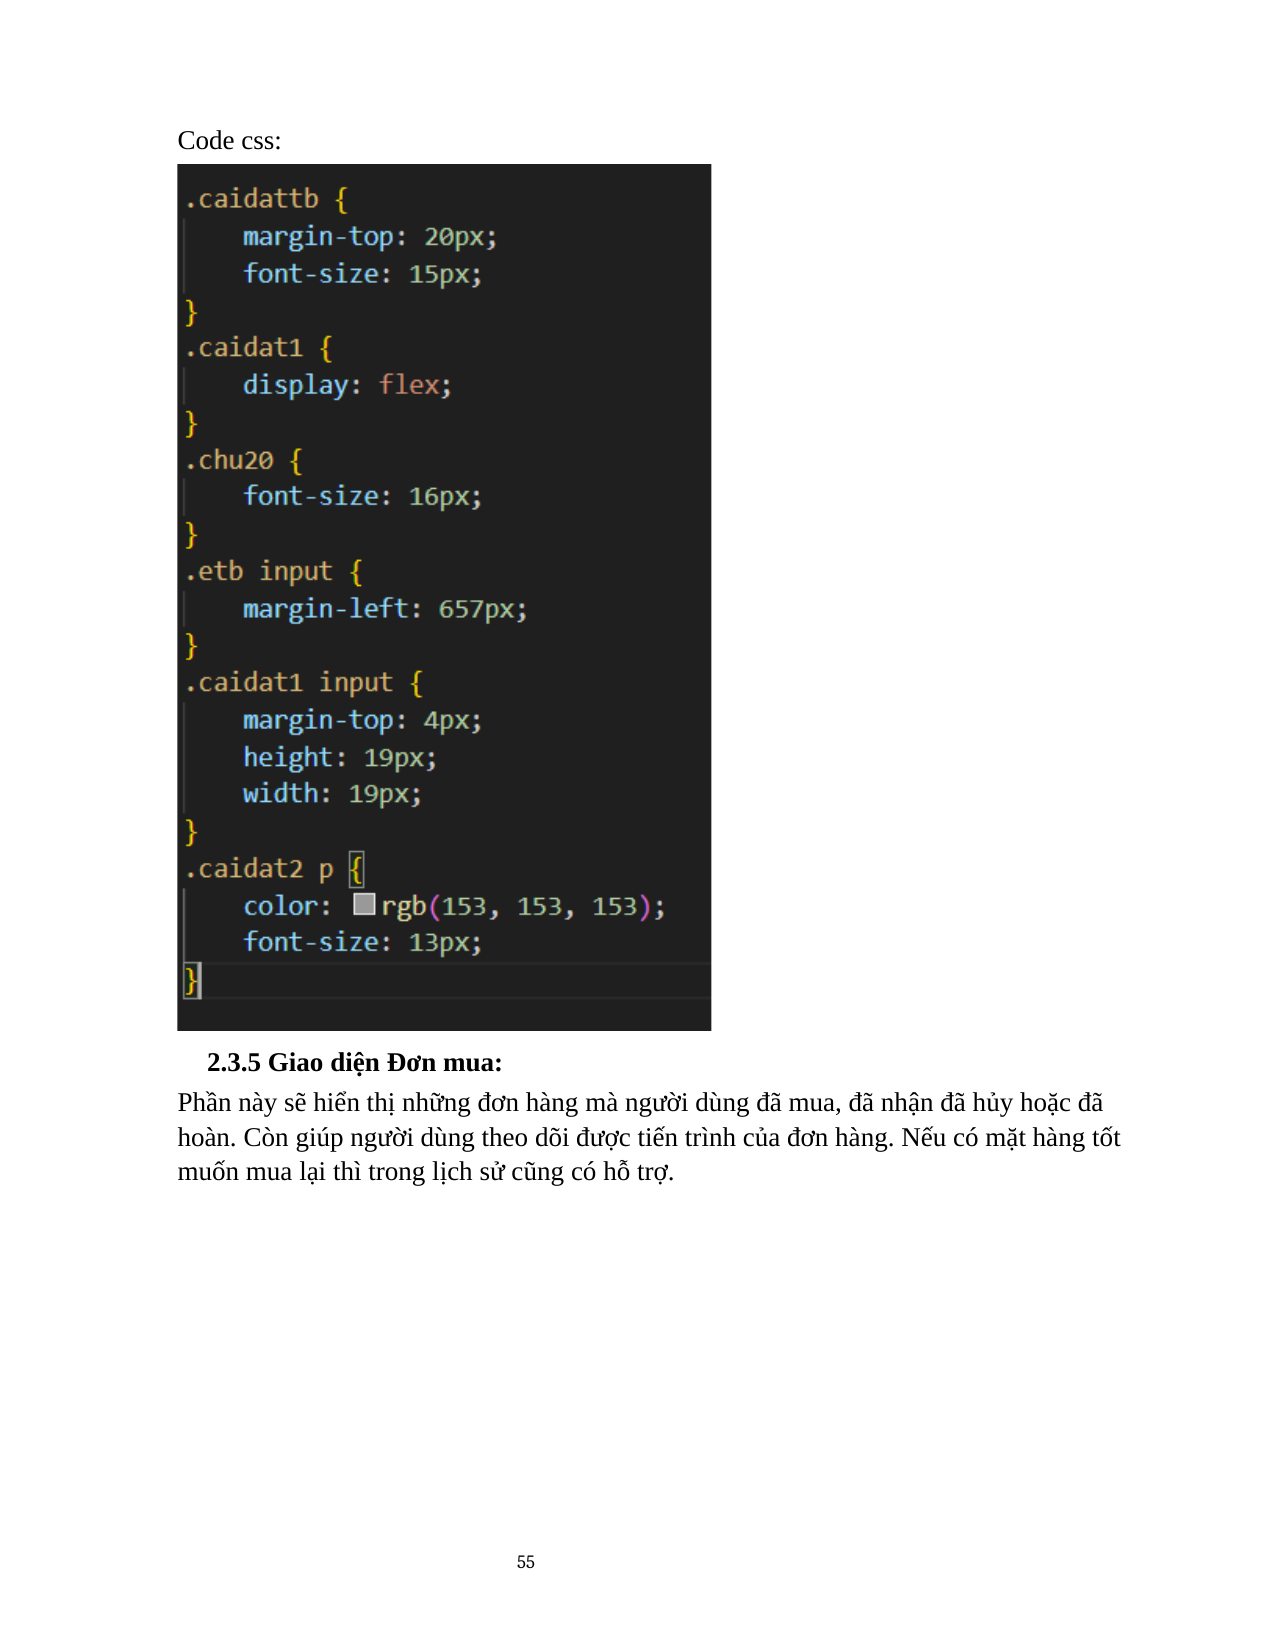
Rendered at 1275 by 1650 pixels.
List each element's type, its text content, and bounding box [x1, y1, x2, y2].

text Code css: [177, 124, 1157, 156]
picture [177, 164, 712, 1031]
text Phần này sẽ hiển thị những đơn hàng mà người dùng đã mua, đã nhận đã hủy hoặc đã hoàn. Còn giúp người dùng theo dõi được tiến trình của đơn hàng. Nếu có mặt hàng tốt muốn mua lại thì trong lịch sử cũng có hỗ trợ. [177, 1086, 1157, 1186]
subtitle 2.3.5 Giao diện Đơn mua: [207, 1046, 1157, 1077]
